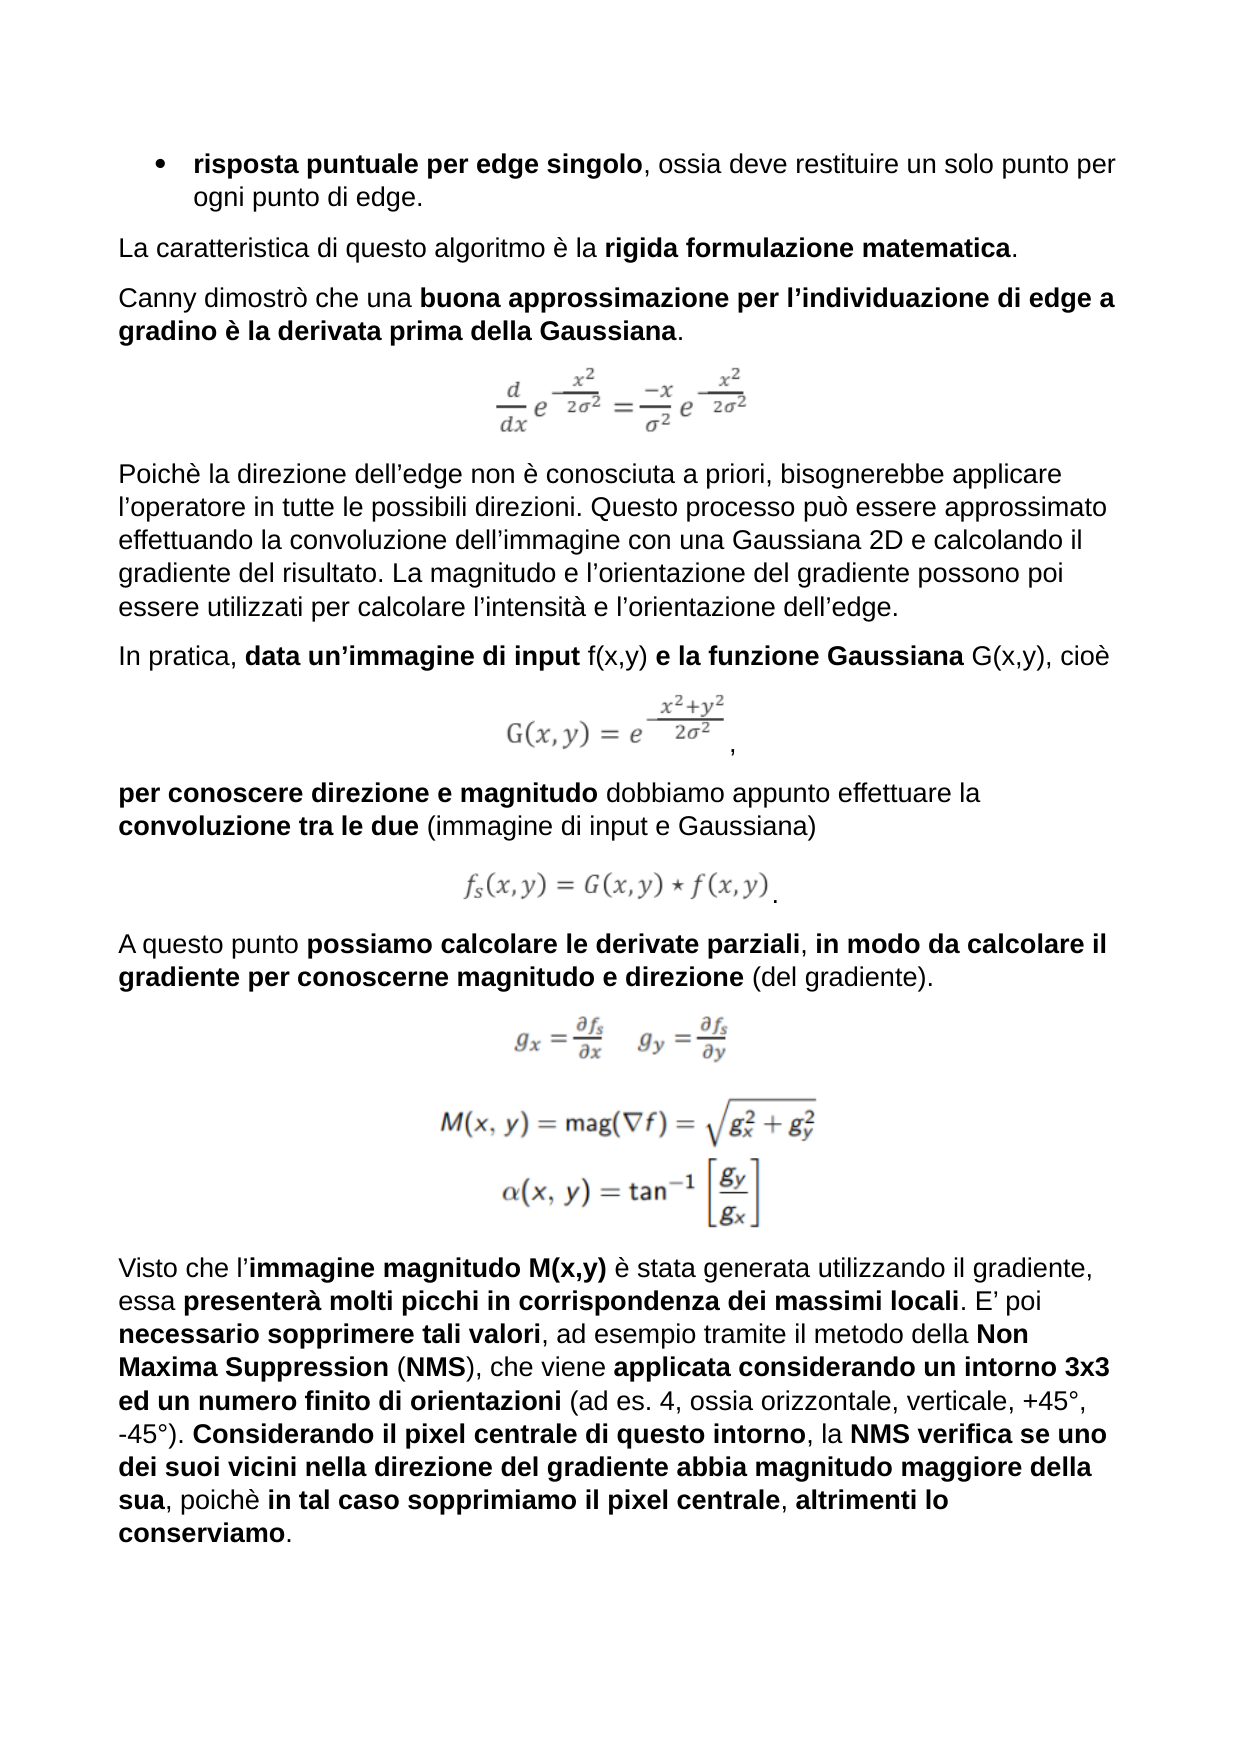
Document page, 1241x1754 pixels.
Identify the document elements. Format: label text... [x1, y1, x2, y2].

list risposta puntuale per edge singolo, ossia deve restituire un solo punto per ogni punto di edge. [156, 148, 1122, 213]
text per conoscere direzione e magnitudo dobbiamo appunto effettuare la convoluzione tra le due (immagine di input e Gaussiana) [118, 777, 1122, 841]
text Canny dimostrò che una buona approssimazione per l’individuazione di edge a gradino è la derivata prima della Gaussiana. [118, 282, 1122, 346]
picture [491, 364, 749, 440]
text , [118, 690, 1122, 758]
picture [503, 690, 729, 753]
text Poichè la direzione dell’edge non è conosciuta a priori, bisognerebbe applicare l’operatore in tutte le possibili direzioni. Questo processo può essere approssimato effettuando la convoluzione dell’immagine con una Gaussiana 2D e calcolando il gradiente del risultato. La magnitudo e l’orientazione del gradiente possono poi essere utilizzati per calcolare l’intensità e l’orientazione dell’edge. [118, 458, 1122, 622]
text Visto che l’immagine magnitudo M(x,y) è stata generata utilizzando il gradiente, essa presenterà molti picchi in corrispondenza dei massimi locali. E’ poi necessario sopprimere tali valori, ad esempio tramite il metodo della Non Maxima Suppression (NMS), che viene applicata considerando un intorno 3x3 ed un numero finito di orientazioni (ad es. 4, ossia orizzontale, verticale, +45°, -45°). Considerando il pixel centrale di questo intorno, la NMS verifica se uno dei suoi vicini nella direzione del gradiente abbia magnitudo maggiore della sua, poichè in tal caso sopprimiamo il pixel centrale, altrimenti lo conserviamo. [118, 1252, 1122, 1548]
text In pratica, data un’immagine di input f(x,y) e la funzione Gaussiana G(x,y), cioè [118, 640, 1122, 672]
text A questo punto possiamo calcolare le derivate parziali, in modo da calcolare il gradiente per conoscerne magnitudo e direzione (del gradiente). [118, 928, 1122, 992]
text La caratteristica di questo algoritmo è la rigida formulazione matematica. [118, 232, 1122, 263]
picture [423, 1011, 817, 1234]
picture [461, 859, 772, 904]
